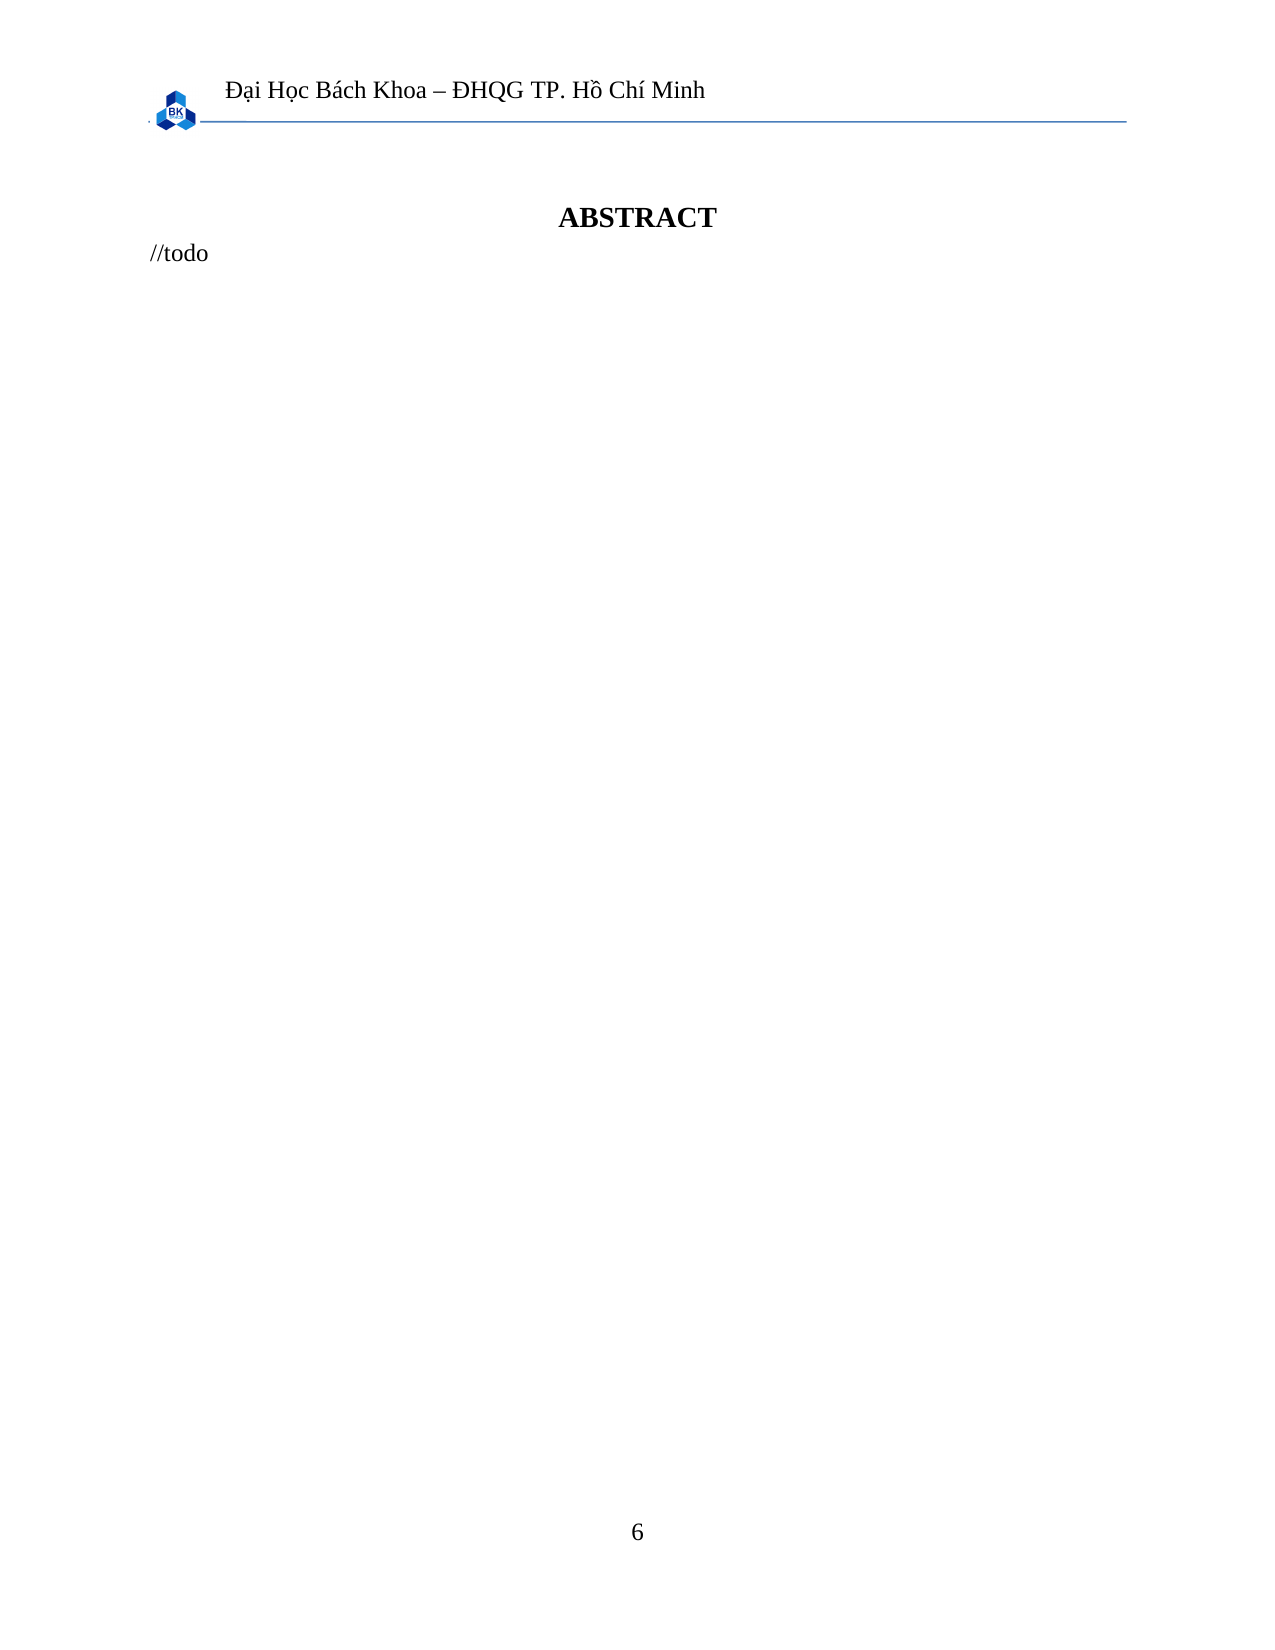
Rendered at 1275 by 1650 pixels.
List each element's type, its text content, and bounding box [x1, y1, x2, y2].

text //todo [150, 238, 1125, 267]
picture [150, 87, 200, 138]
subtitle ABSTRACT [150, 200, 1125, 233]
